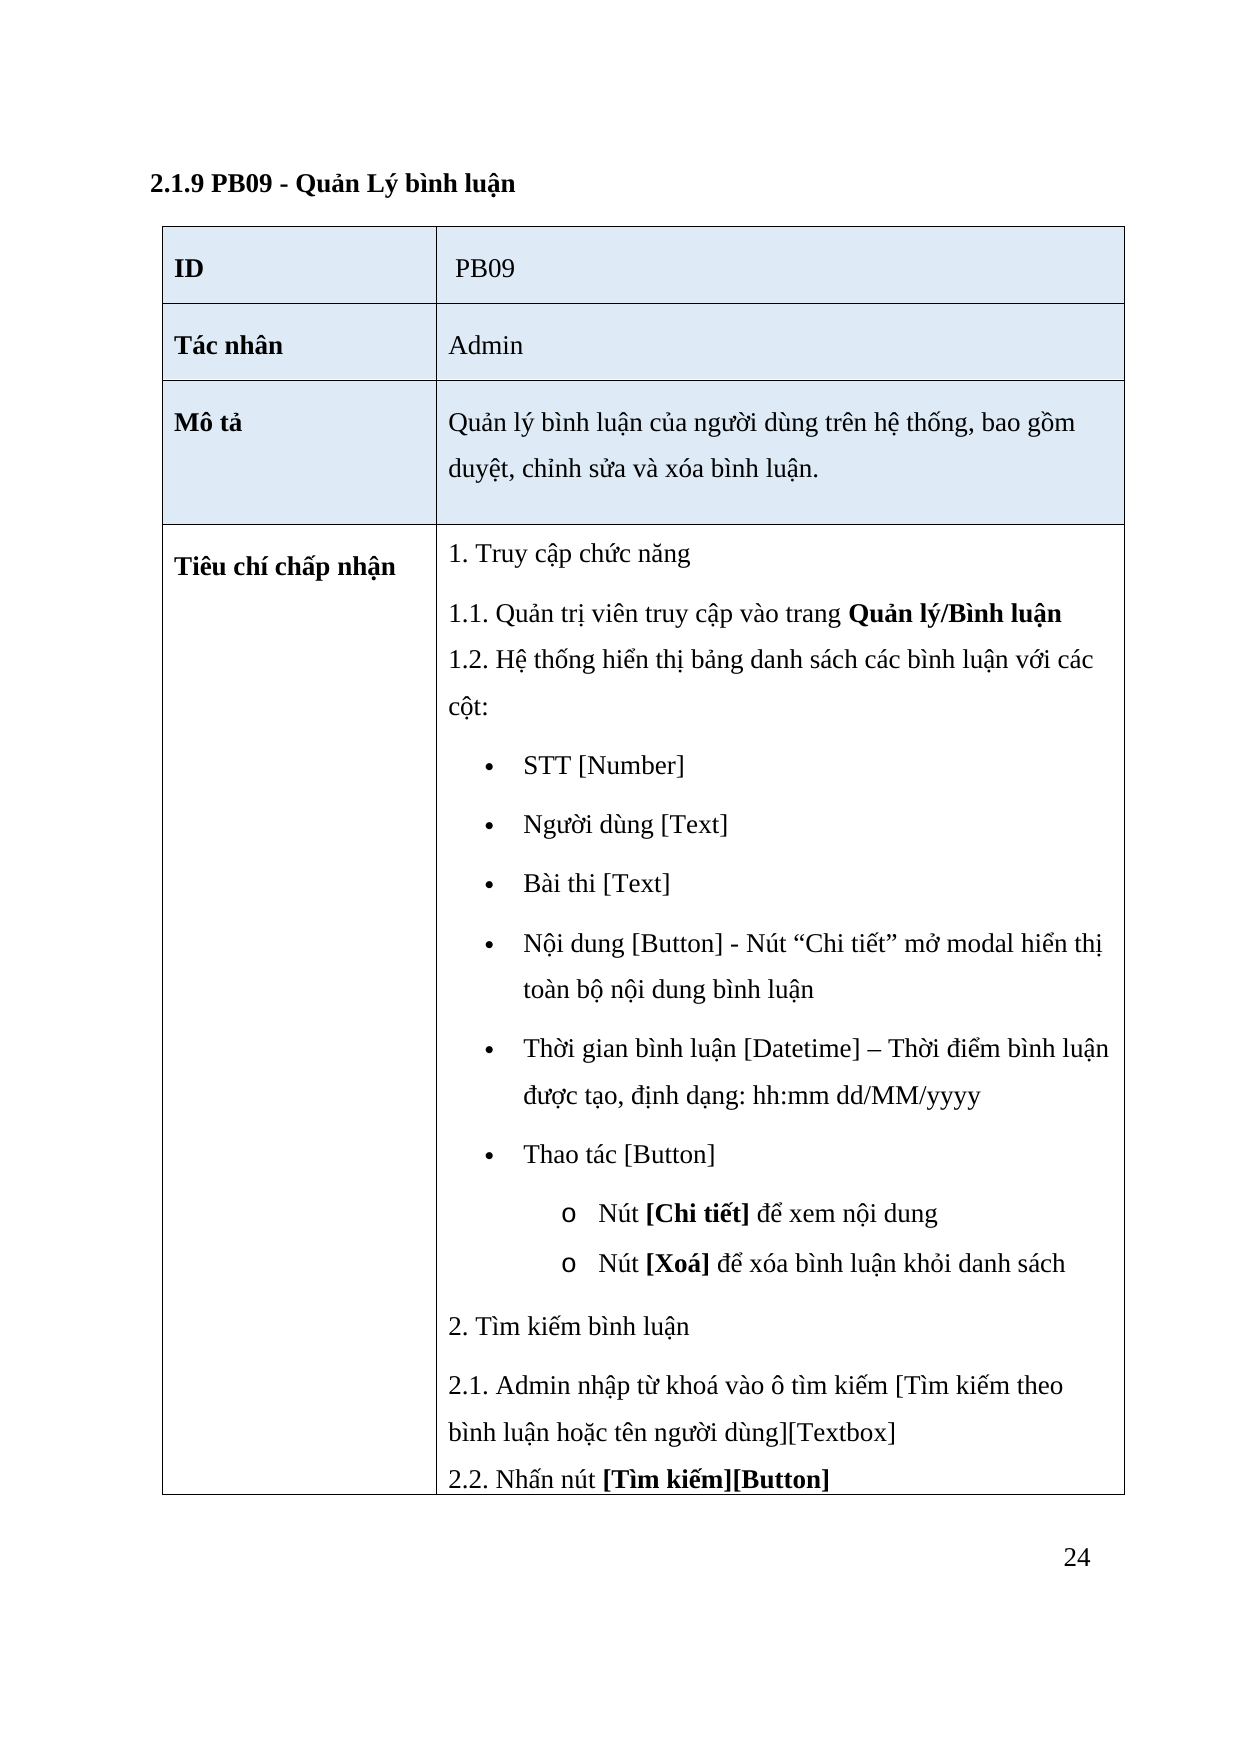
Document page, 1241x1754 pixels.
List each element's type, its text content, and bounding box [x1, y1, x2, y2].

table_cell Quản lý bình luận của người dùng trên hệ thống, bao gồm duyệt, chỉnh sửa và xóa bình luận. [437, 381, 1124, 524]
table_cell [437, 525, 1124, 1494]
table_cell Tác nhân [163, 304, 436, 379]
table_cell Mô tả [163, 381, 436, 524]
table_header PB09 [437, 227, 1124, 303]
table_cell Tiêu chí chấp nhận [163, 525, 436, 1494]
table_header ID [163, 227, 436, 303]
subtitle 2.1.9 PB09 - Quản Lý bình luận [150, 167, 1090, 198]
table_cell Admin [437, 304, 1124, 379]
